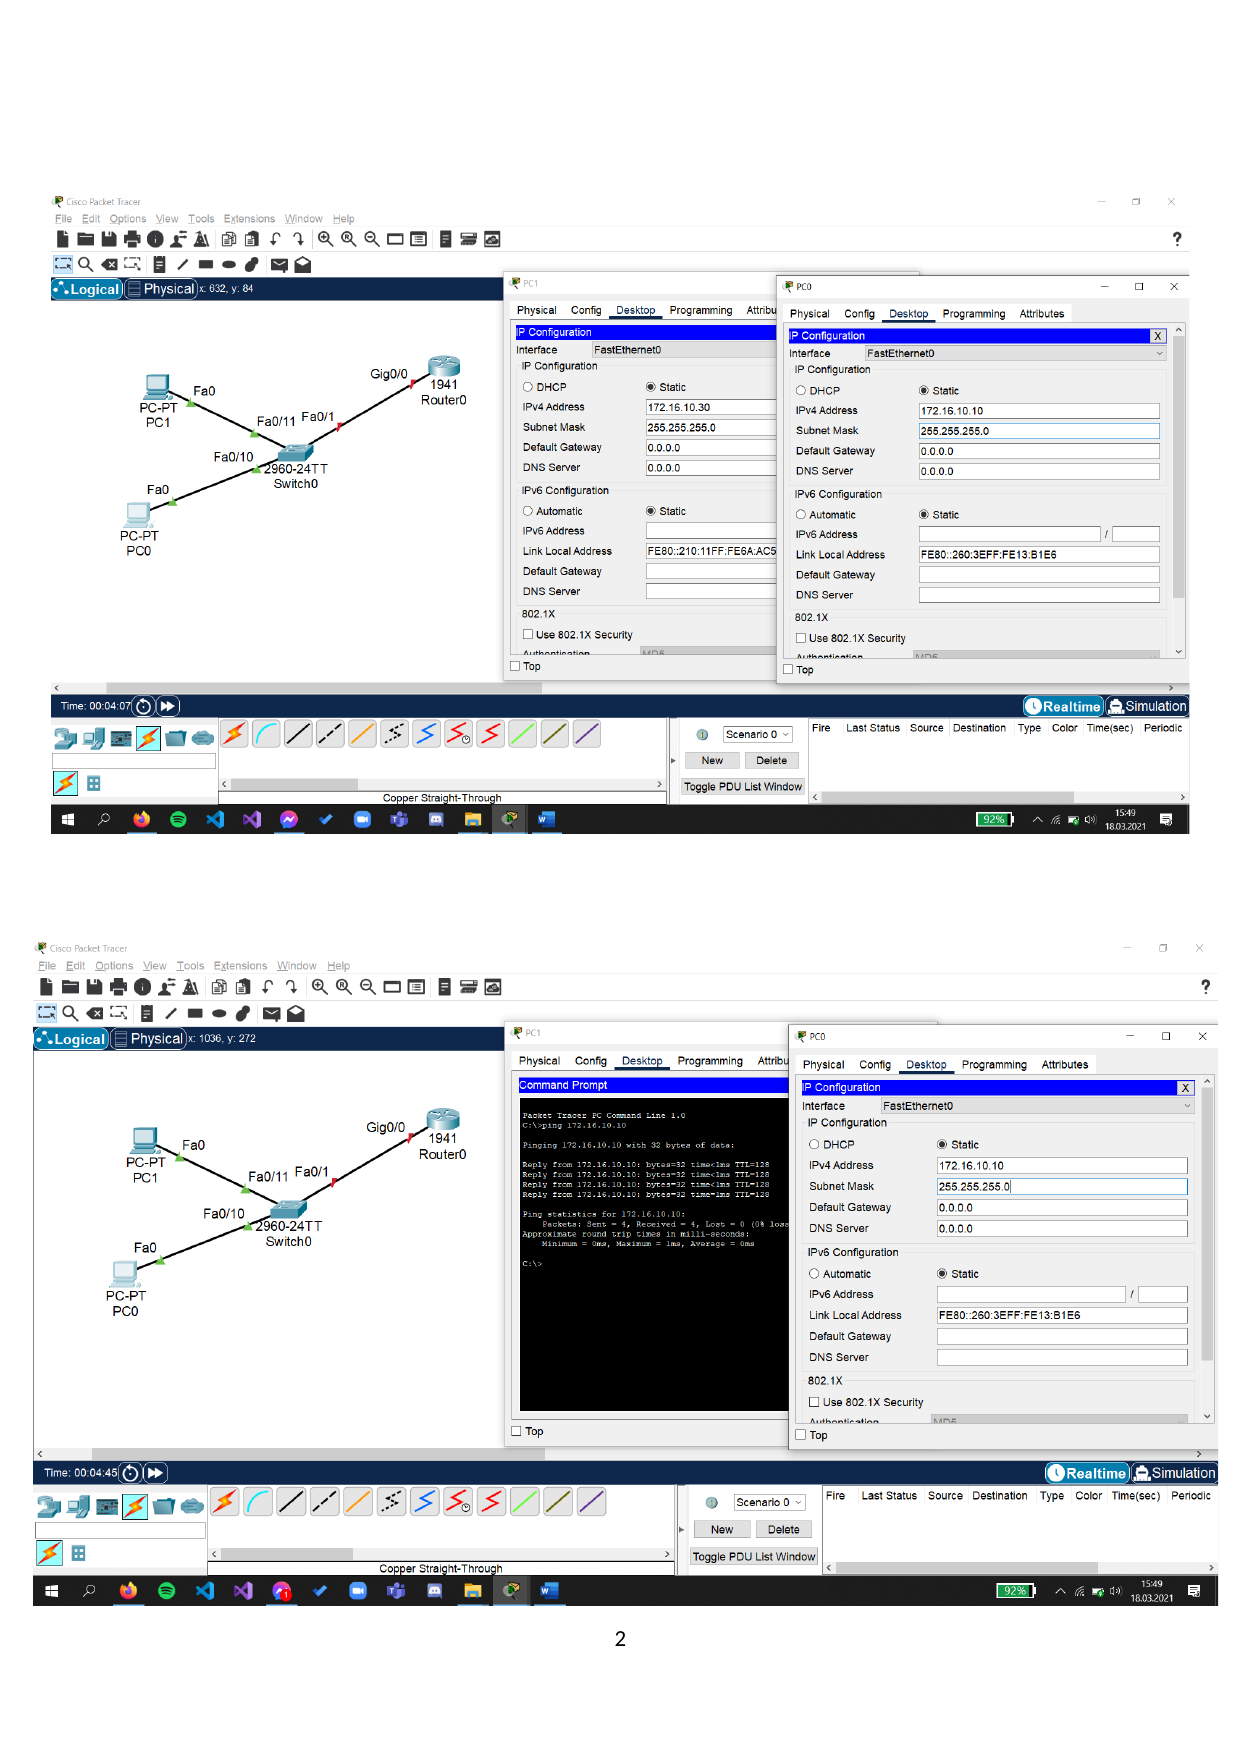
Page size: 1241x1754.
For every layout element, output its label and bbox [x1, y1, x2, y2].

picture [51, 193, 1190, 834]
picture [33, 939, 1219, 1606]
